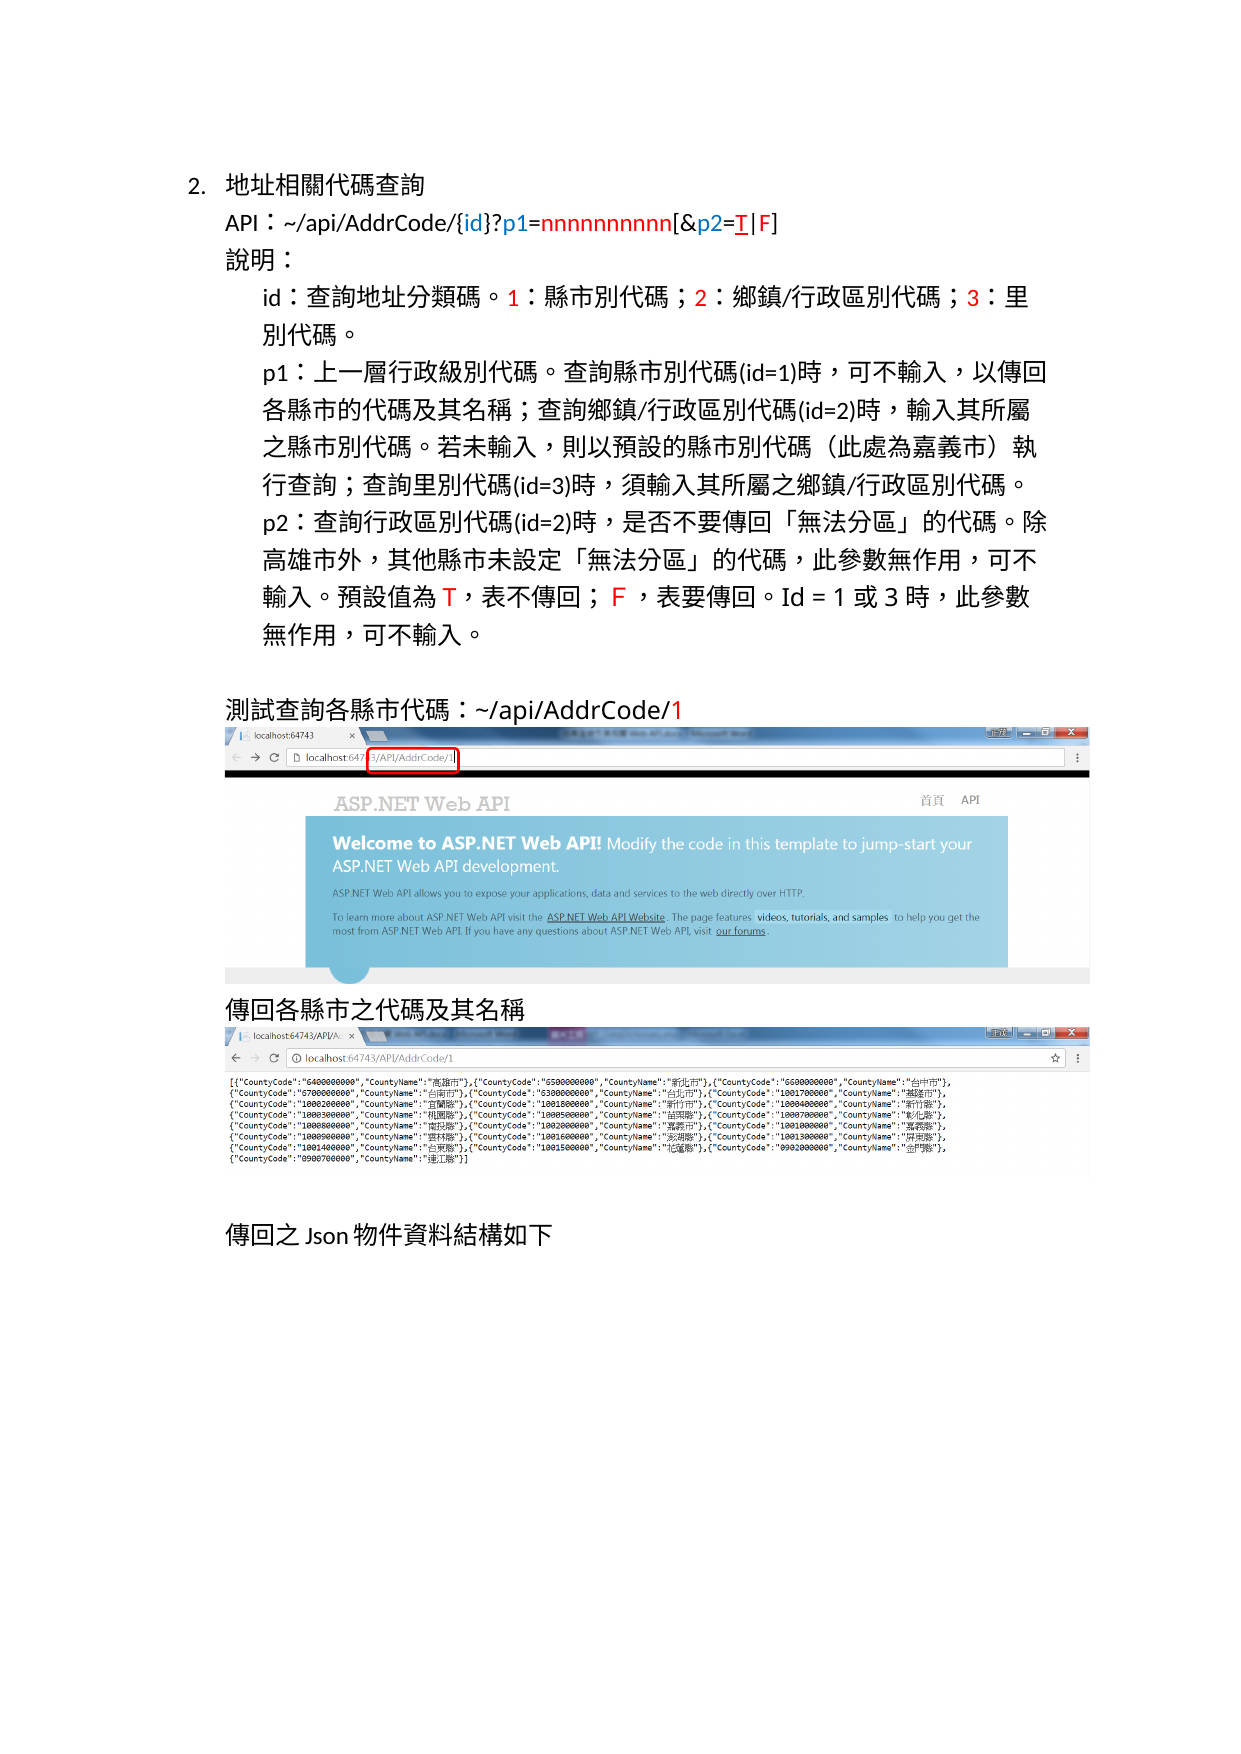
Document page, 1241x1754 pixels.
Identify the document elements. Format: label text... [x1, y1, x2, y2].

list 傳回之Json物件資料結構如下 [225, 1214, 1053, 1252]
list p1：上一層行政級別代碼。查詢縣市別代碼(id=1)時，可不輸入，以傳回各縣市的代碼及其名稱；查詢鄉鎮/行政區別代碼(id=2)時，輸入其所屬之縣市別代碼。若未輸入，則以預設的縣市別代碼（此處為嘉義市）執行查詢；查詢里別代碼(id=3)時，須輸入其所屬之鄉鎮/行政區別代碼。 [262, 352, 1053, 502]
text 測試查詢各縣市代碼：~/api/AddrCode/1 [225, 689, 1053, 727]
list p2：查詢行政區別代碼(id=2)時，是否不要傳回「無法分區」的代碼。除高雄市外，其他縣市未設定「無法分區」的代碼，此參數無作用，可不輸入。預設值為T，表不傳回；Ｆ，表要傳回。Id = 1 或 3 時，此參數無作用，可不輸入。 [262, 502, 1053, 652]
list id：查詢地址分類碼。1：縣市別代碼；2：鄉鎮/行政區別代碼；3：里別代碼。 [262, 277, 1053, 352]
list API：~/api/AddrCode/{id}?p1=nnnnnnnnnn[&p2=T|F] [225, 202, 1053, 239]
text 傳回各縣市之代碼及其名稱 [225, 989, 1053, 1027]
picture [224, 1027, 1090, 1179]
list 說明： [225, 239, 1053, 277]
picture [224, 727, 1090, 984]
list 地址相關代碼查詢 [187, 164, 1053, 202]
